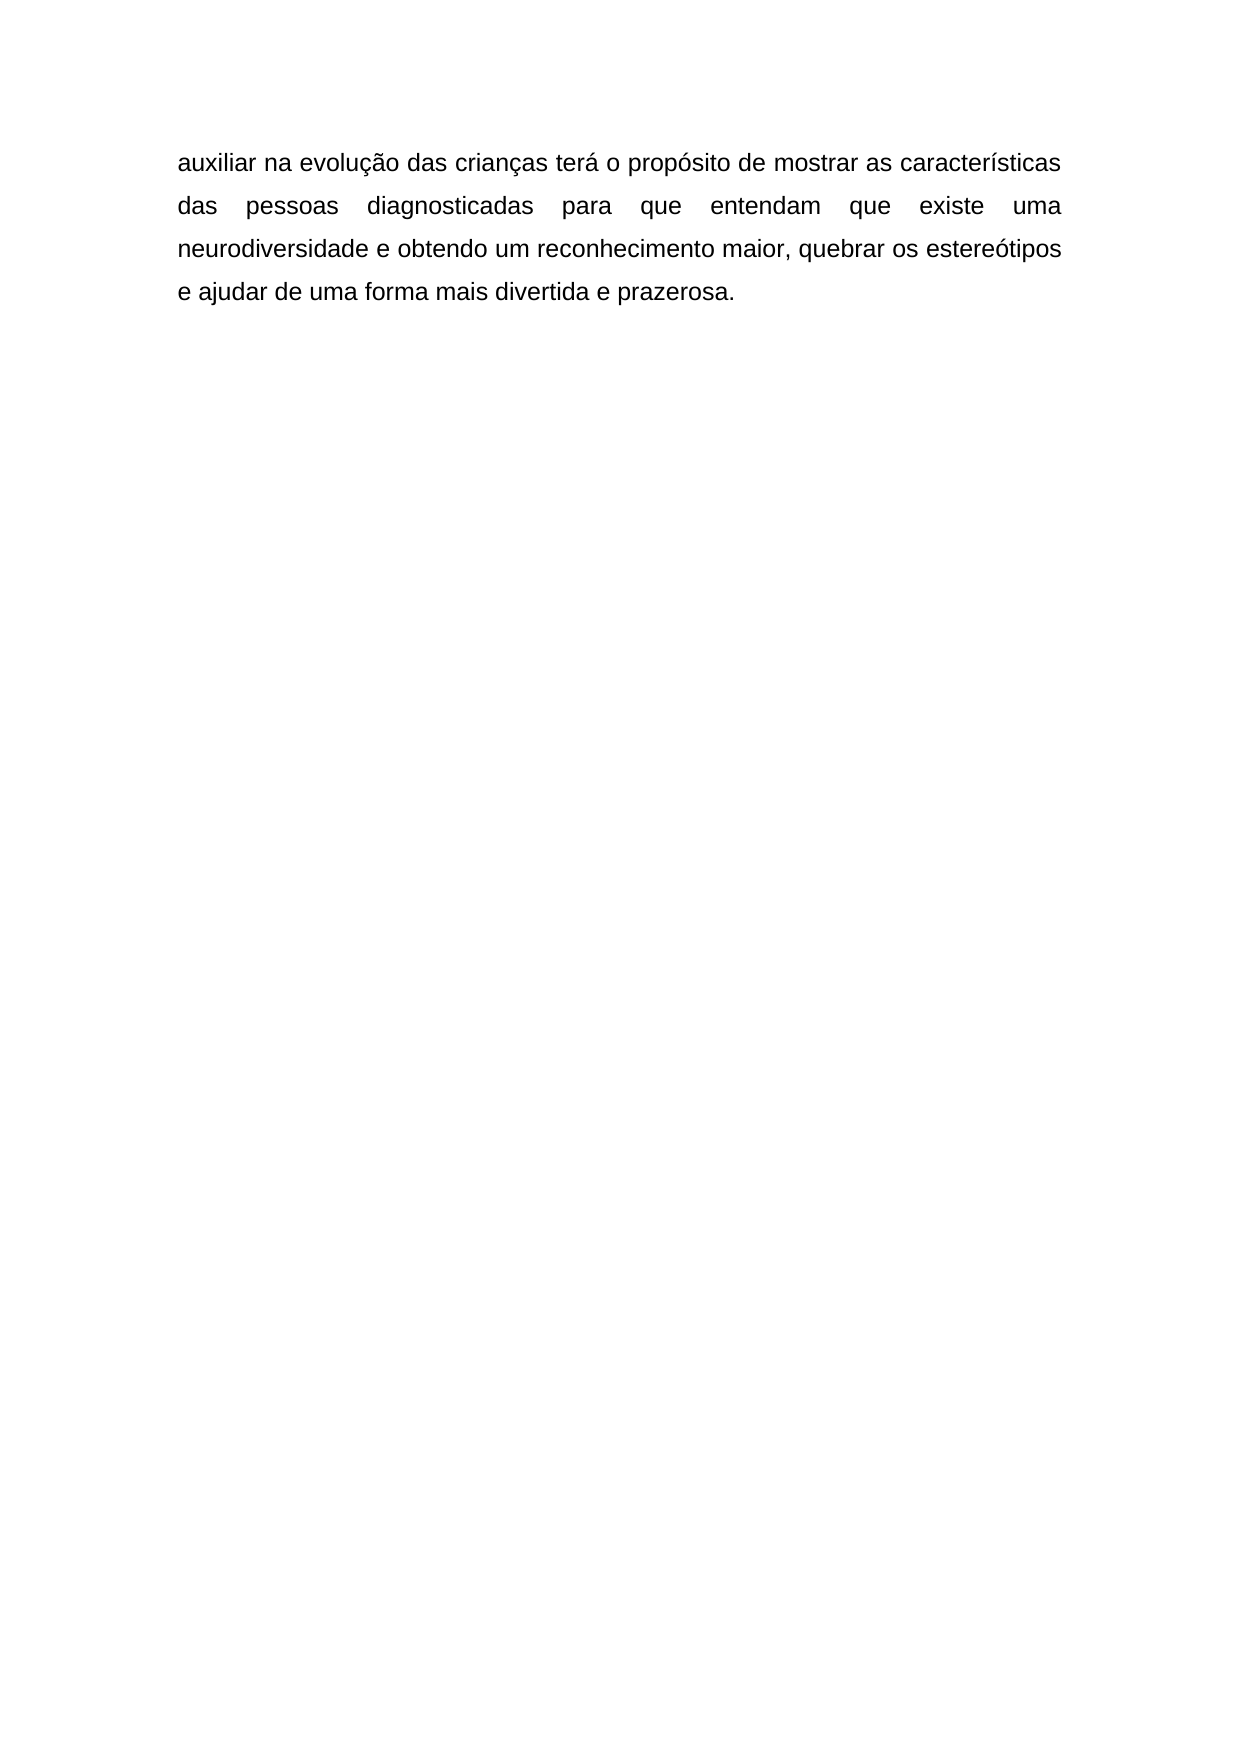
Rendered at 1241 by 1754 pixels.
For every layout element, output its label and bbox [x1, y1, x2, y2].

text [177, 148, 1063, 306]
